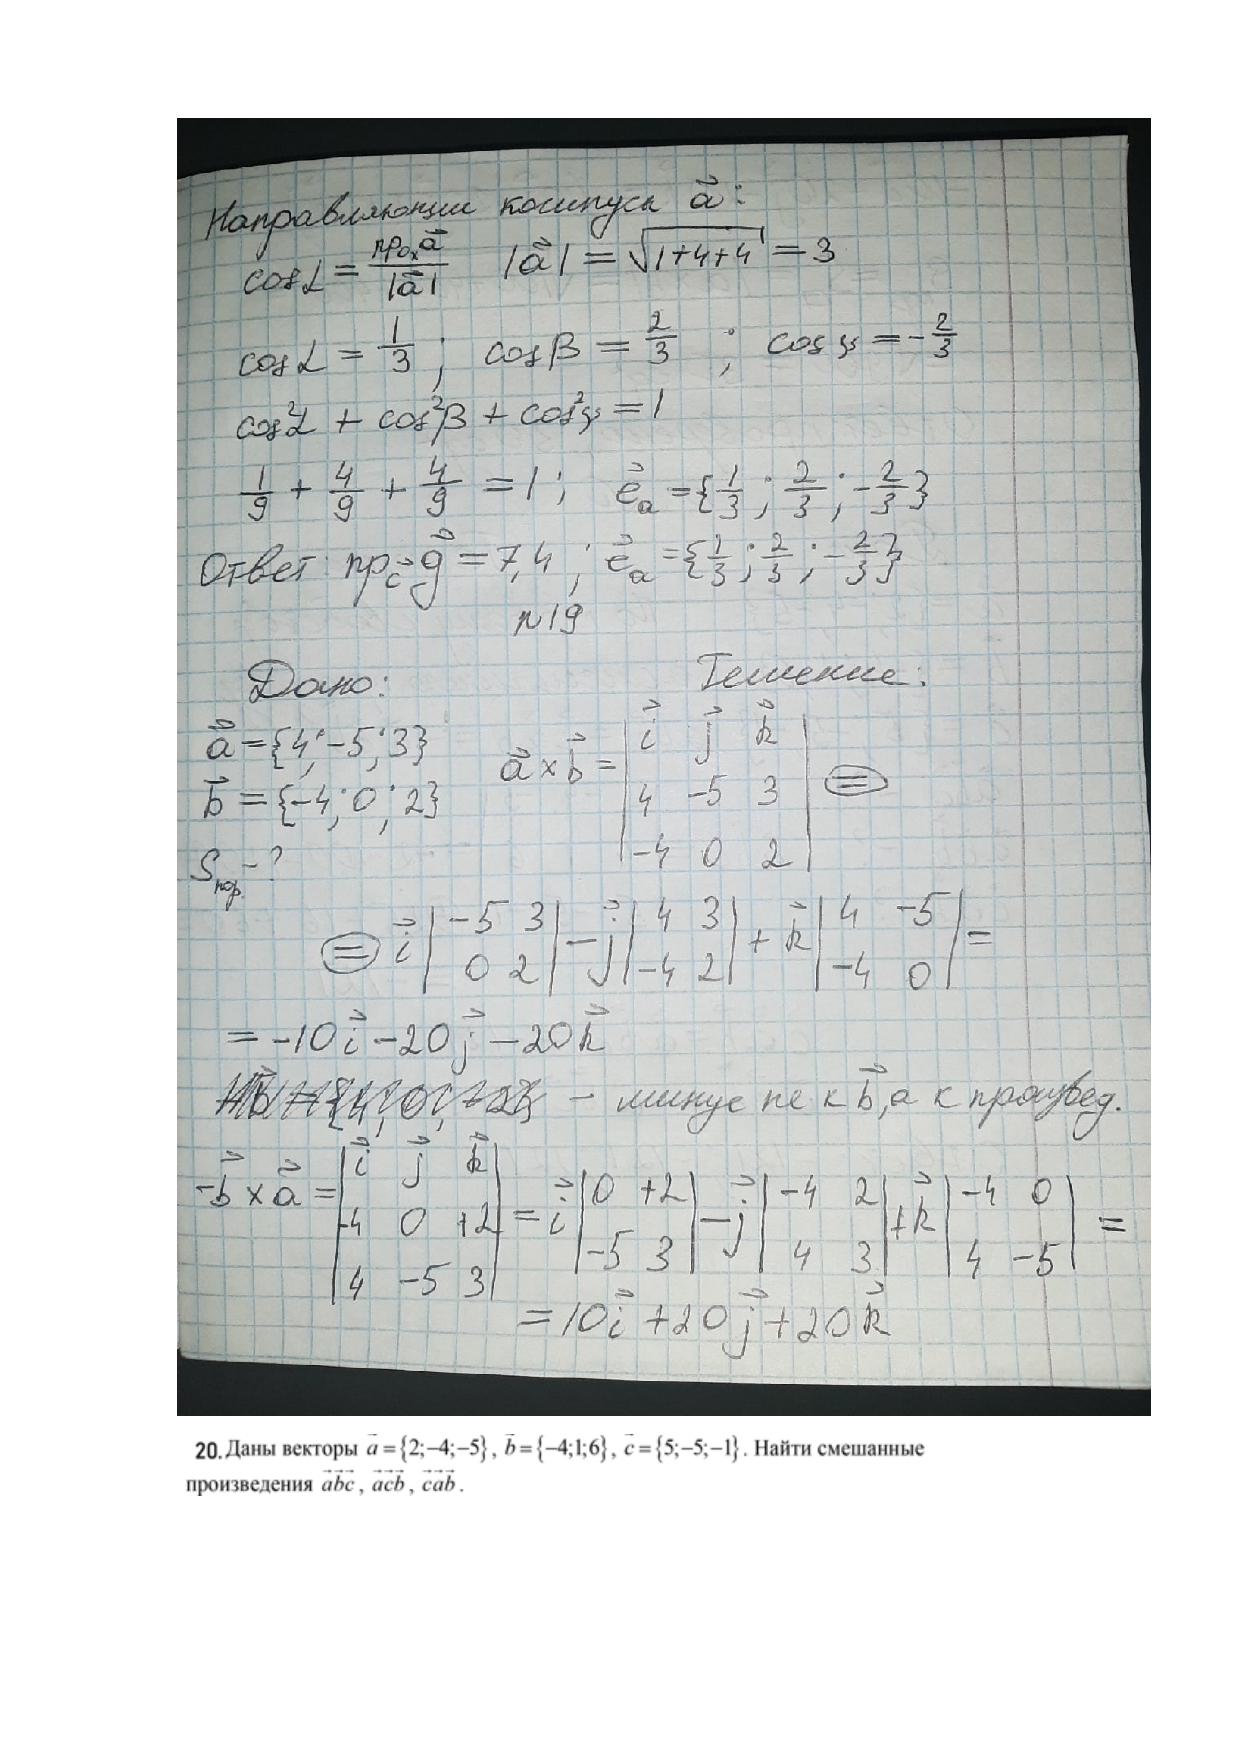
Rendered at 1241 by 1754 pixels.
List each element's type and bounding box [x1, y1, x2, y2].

picture [177, 118, 1151, 1416]
picture [177, 1434, 951, 1496]
